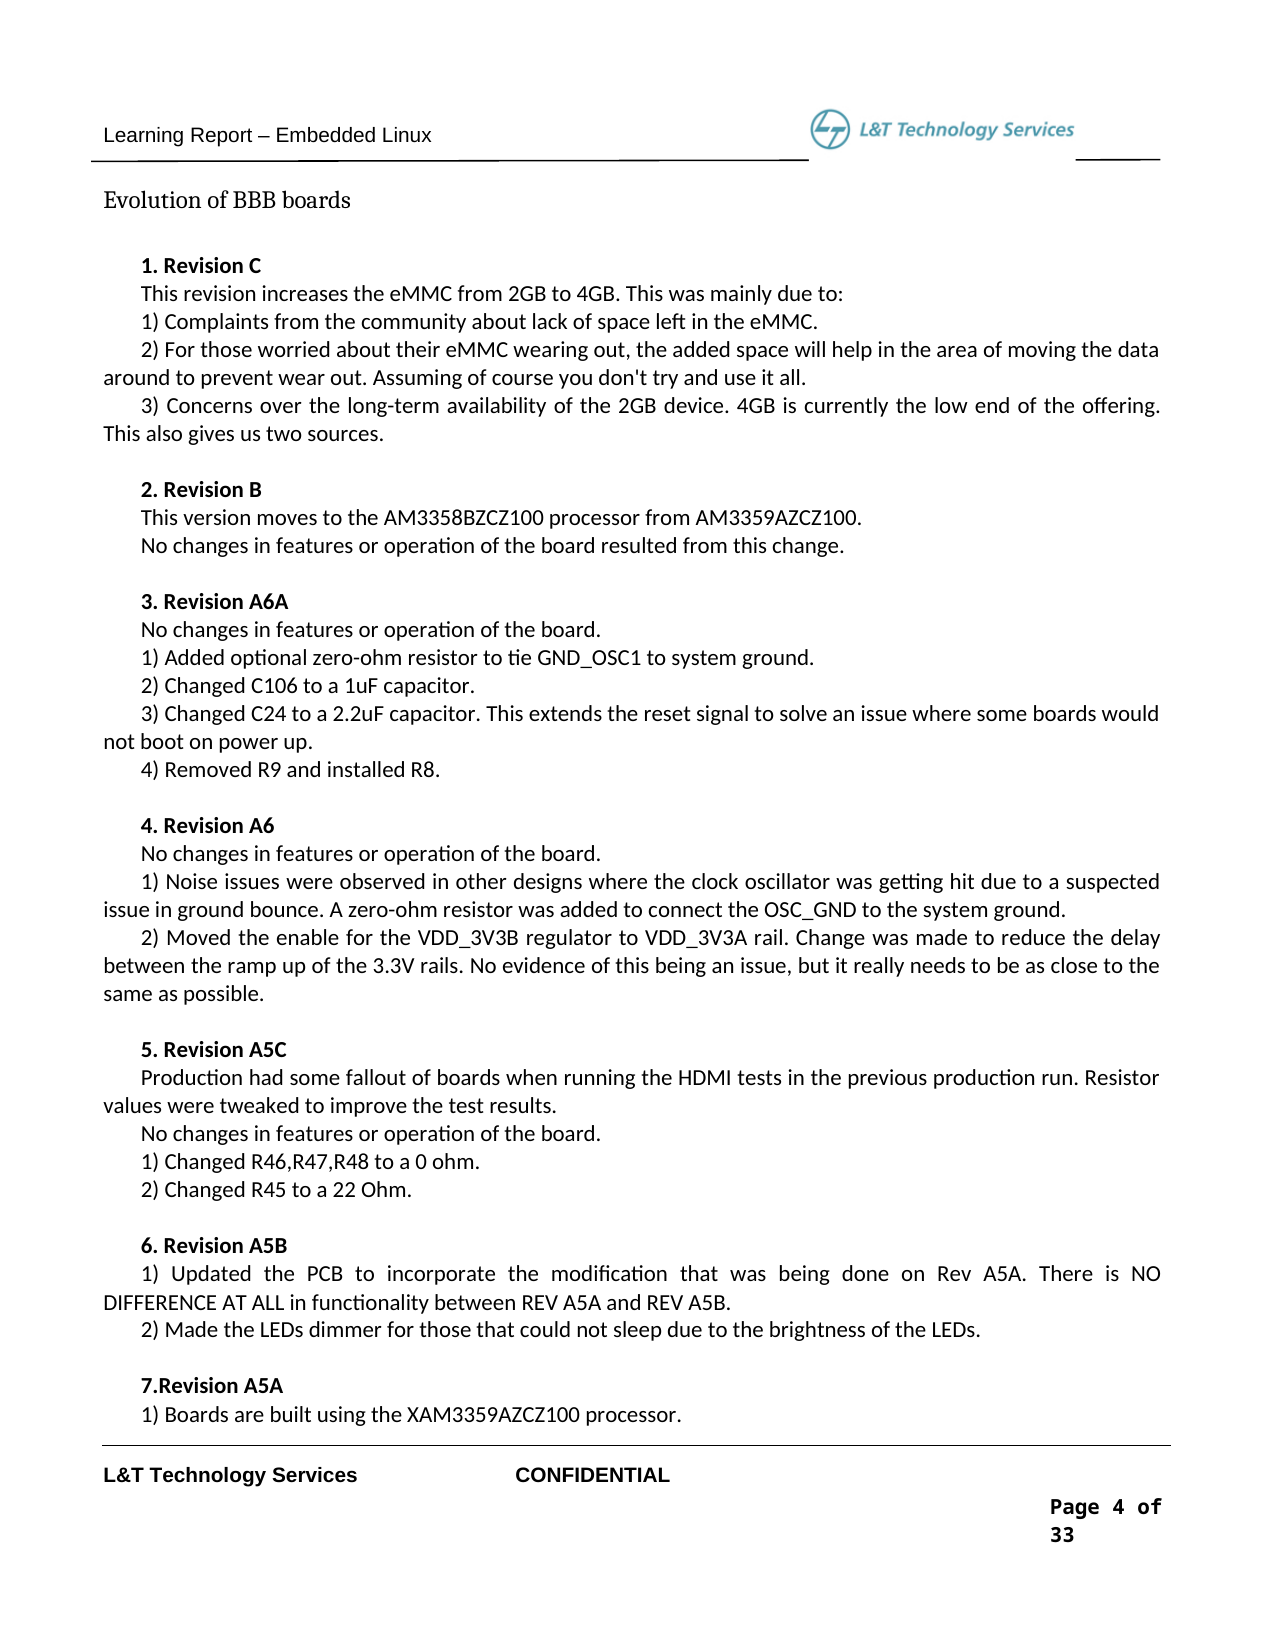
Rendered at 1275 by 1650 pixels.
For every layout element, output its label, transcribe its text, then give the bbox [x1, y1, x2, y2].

text 1) Noise issues were observed in other designs where the clock oscillator was getting hit due to a suspected issue in ground bounce. A zero-ohm resistor was added to connect the OSC_GND to the system ground. [103, 867, 1162, 923]
text 3) Changed C24 to a 2.2uF capacitor. This extends the reset signal to solve an issue where some boards would not boot on power up. [103, 699, 1162, 755]
text 2) Changed C106 to a 1uF capacitor. [103, 671, 1162, 699]
text 1. Revision C [103, 251, 1162, 279]
text Production had some fallout of boards when running the HDMI tests in the previous production run. Resistor values were tweaked to improve the test results. [103, 1063, 1162, 1119]
text This version moves to the AM3358BZCZ100 processor from AM3359AZCZ100. [103, 503, 1162, 531]
text 1) Changed R46,R47,R48 to a 0 ohm. [103, 1147, 1162, 1176]
text 2. Revision B [103, 475, 1162, 503]
text 1) Boards are built using the XAM3359AZCZ100 processor. [103, 1400, 1162, 1428]
text This revision increases the eMMC from 2GB to 4GB. This was mainly due to: [103, 279, 1162, 307]
text 1) Added optional zero-ohm resistor to tie GND_OSC1 to system ground. [103, 643, 1162, 671]
text 2) Changed R45 to a 22 Ohm. [103, 1176, 1162, 1203]
text No changes in features or operation of the board. [103, 839, 1162, 867]
text 2) For those worried about their eMMC wearing out, the added space will help in the area of moving the data around to prevent wear out. Assuming of course you don't try and use it all. [103, 335, 1162, 391]
text 1) Updated the PCB to incorporate the modification that was being done on Rev A5A. There is NO DIFFERENCE AT ALL in functionality between REV A5A and REV A5B. [103, 1259, 1162, 1316]
text No changes in features or operation of the board. [103, 1119, 1162, 1147]
picture [808, 98, 1076, 162]
text 4) Removed R9 and installed R8. [103, 755, 1162, 783]
subtitle Evolution of BBB boards [103, 186, 1162, 214]
text 7.Revision A5A [103, 1372, 1162, 1400]
text 3) Concerns over the long-term availability of the 2GB device. 4GB is currently the low end of the offering. This also gives us two sources. [103, 391, 1162, 447]
text 2) Moved the enable for the VDD_3V3B regulator to VDD_3V3A rail. Change was made to reduce the delay between the ramp up of the 3.3V rails. No evidence of this being an issue, but it really needs to be as close to the same as possible. [103, 923, 1162, 1007]
text 6. Revision A5B [103, 1232, 1162, 1259]
text 1) Complaints from the community about lack of space left in the eMMC. [103, 307, 1162, 335]
text No changes in features or operation of the board. [103, 615, 1162, 643]
text No changes in features or operation of the board resulted from this change. [103, 531, 1162, 559]
text 2) Made the LEDs dimmer for those that could not sleep due to the brightness of the LEDs. [103, 1316, 1162, 1344]
text 3. Revision A6A [103, 587, 1162, 615]
text 4. Revision A6 [103, 811, 1162, 839]
text 5. Revision A5C [103, 1035, 1162, 1063]
